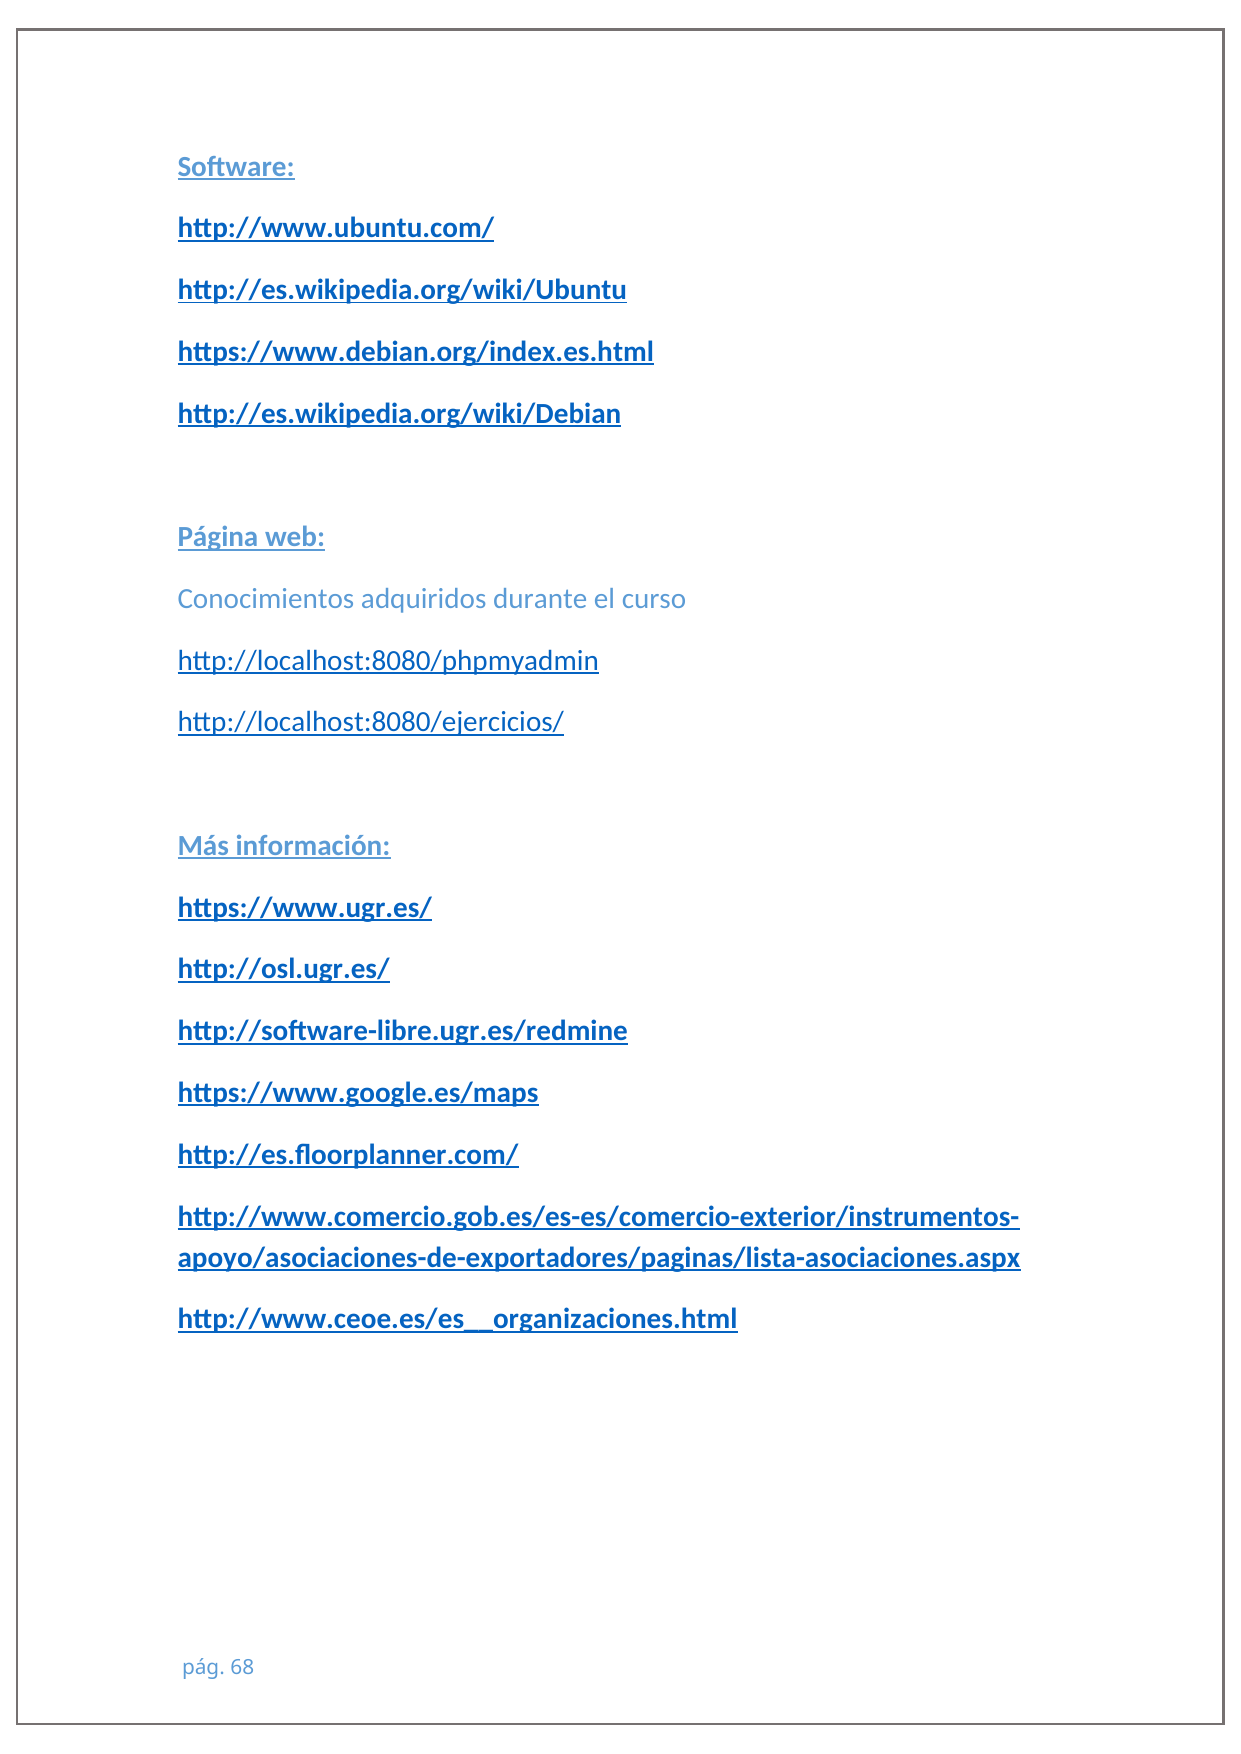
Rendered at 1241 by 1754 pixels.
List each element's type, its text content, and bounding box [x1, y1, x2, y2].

text http://localhost:8080/phpmyadmin [177, 642, 1063, 677]
text http://www.ceoe.es/es__organizaciones.html [177, 1300, 1063, 1336]
text http://es.wikipedia.org/wiki/Debian [177, 395, 1063, 430]
text http://es.floorplanner.com/ [177, 1136, 1063, 1172]
text https://www.google.es/maps [177, 1074, 1063, 1110]
text http://osl.ugr.es/ [177, 951, 1063, 986]
text http://localhost:8080/ejercicios/ [177, 703, 1063, 739]
text Más información: [177, 827, 1063, 863]
text https://www.ugr.es/ [177, 889, 1063, 924]
text http://www.comercio.gob.es/es-es/comercio-exterior/instrumentos-apoyo/asociaciones-de-exportadores/paginas/lista-asociaciones.aspx [177, 1198, 1063, 1274]
text Conocimientos adquiridos durante el curso [177, 580, 1063, 616]
text http://es.wikipedia.org/wiki/Ubuntu [177, 271, 1063, 307]
text https://www.debian.org/index.es.html [177, 333, 1063, 368]
text http://www.ubuntu.com/ [177, 209, 1063, 245]
text Página web: [177, 518, 1063, 554]
text Software: [177, 148, 1063, 183]
text http://software-libre.ugr.es/redmine [177, 1012, 1063, 1048]
